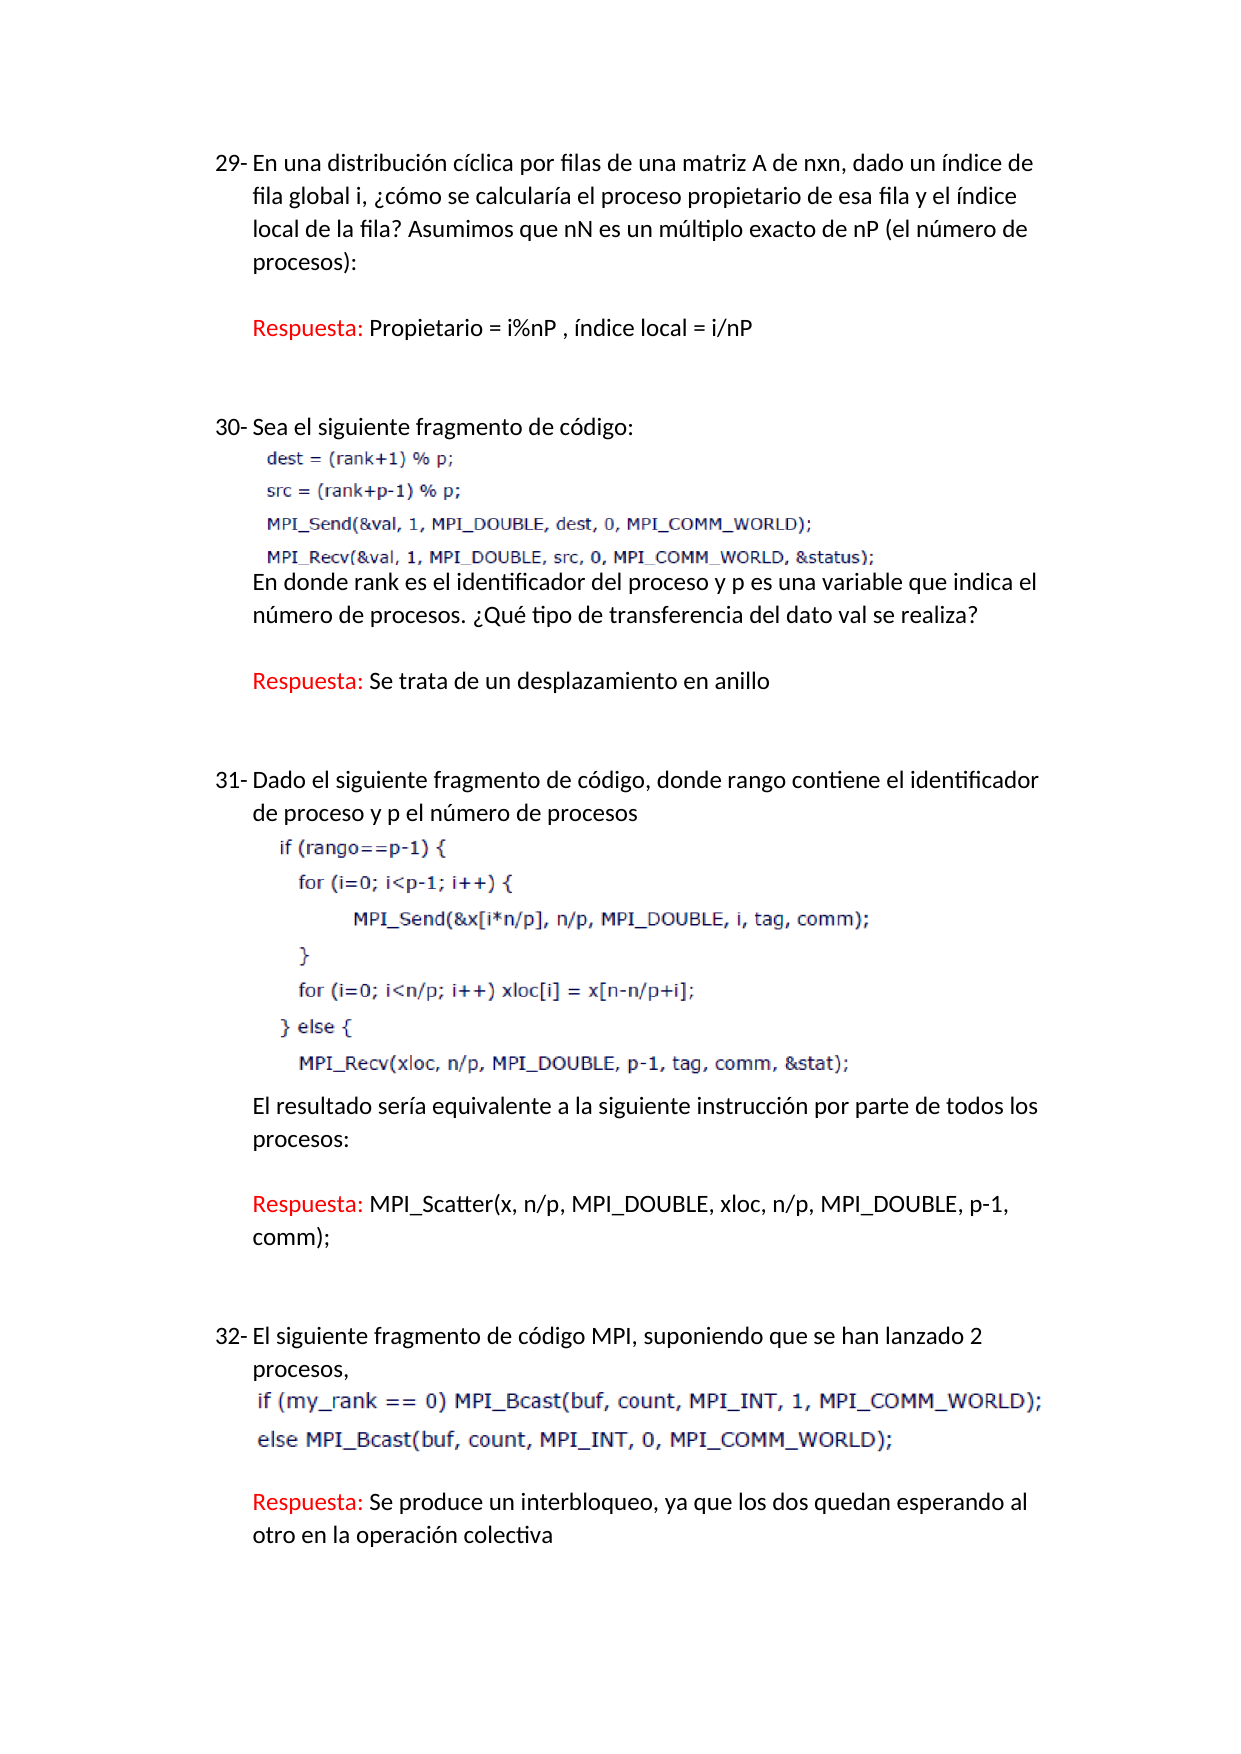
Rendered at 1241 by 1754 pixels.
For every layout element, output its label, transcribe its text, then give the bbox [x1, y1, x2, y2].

list Respuesta: Se trata de un desplazamiento en anillo [252, 665, 1063, 696]
list Respuesta: Se produce un interbloqueo, ya que los dos quedan esperando al otro en la operación colectiva [252, 1486, 1063, 1550]
list El siguiente fragmento de código MPI, suponiendo que se han lanzado 2 procesos, [215, 1320, 1063, 1384]
picture [252, 1386, 1045, 1452]
list Respuesta: Propietario = i%nP , índice local = i/nP [252, 312, 1063, 343]
list Respuesta: MPI_Scatter(x, n/p, MPI_DOUBLE, xloc, n/p, MPI_DOUBLE, p-1, comm); [252, 1188, 1063, 1252]
list El resultado sería equivalente a la siguiente instrucción por parte de todos los procesos: [252, 1090, 1063, 1153]
list Dado el siguiente fragmento de código, donde rango contiene el identificador de proceso y p el número de procesos [215, 764, 1063, 827]
picture [252, 829, 913, 1088]
picture [252, 443, 913, 565]
list En una distribución cíclica por filas de una matriz A de nxn, dado un índice de fila global i, ¿cómo se calcularía el proceso propietario de esa fila y el índice local de la fila? Asumimos que nN es un múltiplo exacto de nP (el número de procesos): [215, 148, 1063, 277]
list Sea el siguiente fragmento de código: [215, 411, 1063, 441]
list En donde rank es el identificador del proceso y p es una variable que indica el número de procesos. ¿Qué tipo de transferencia del dato val se realiza? [252, 566, 1063, 630]
